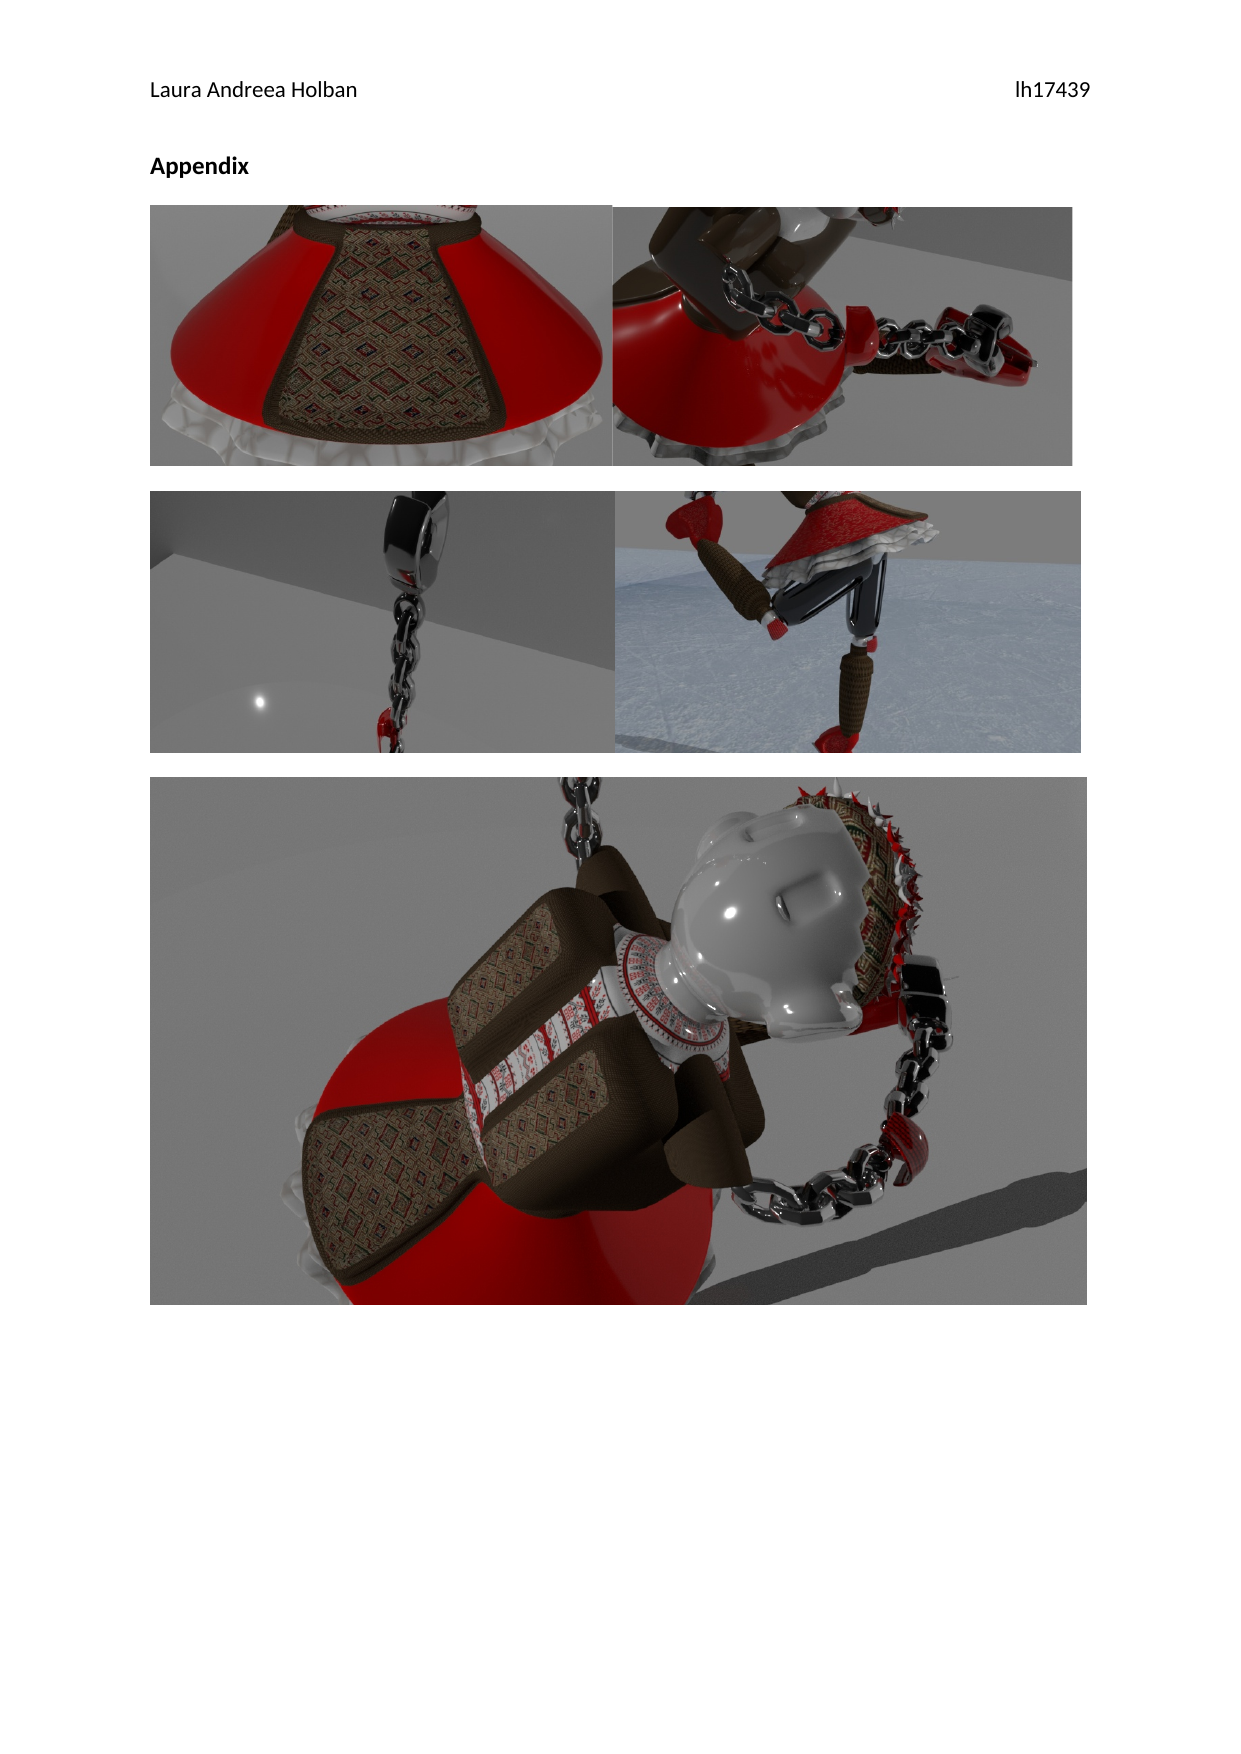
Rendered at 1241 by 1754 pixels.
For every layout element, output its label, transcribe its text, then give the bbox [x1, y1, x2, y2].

text Appendix [150, 150, 1090, 181]
picture [150, 777, 1087, 1305]
picture [150, 491, 1081, 753]
picture [150, 205, 1073, 466]
